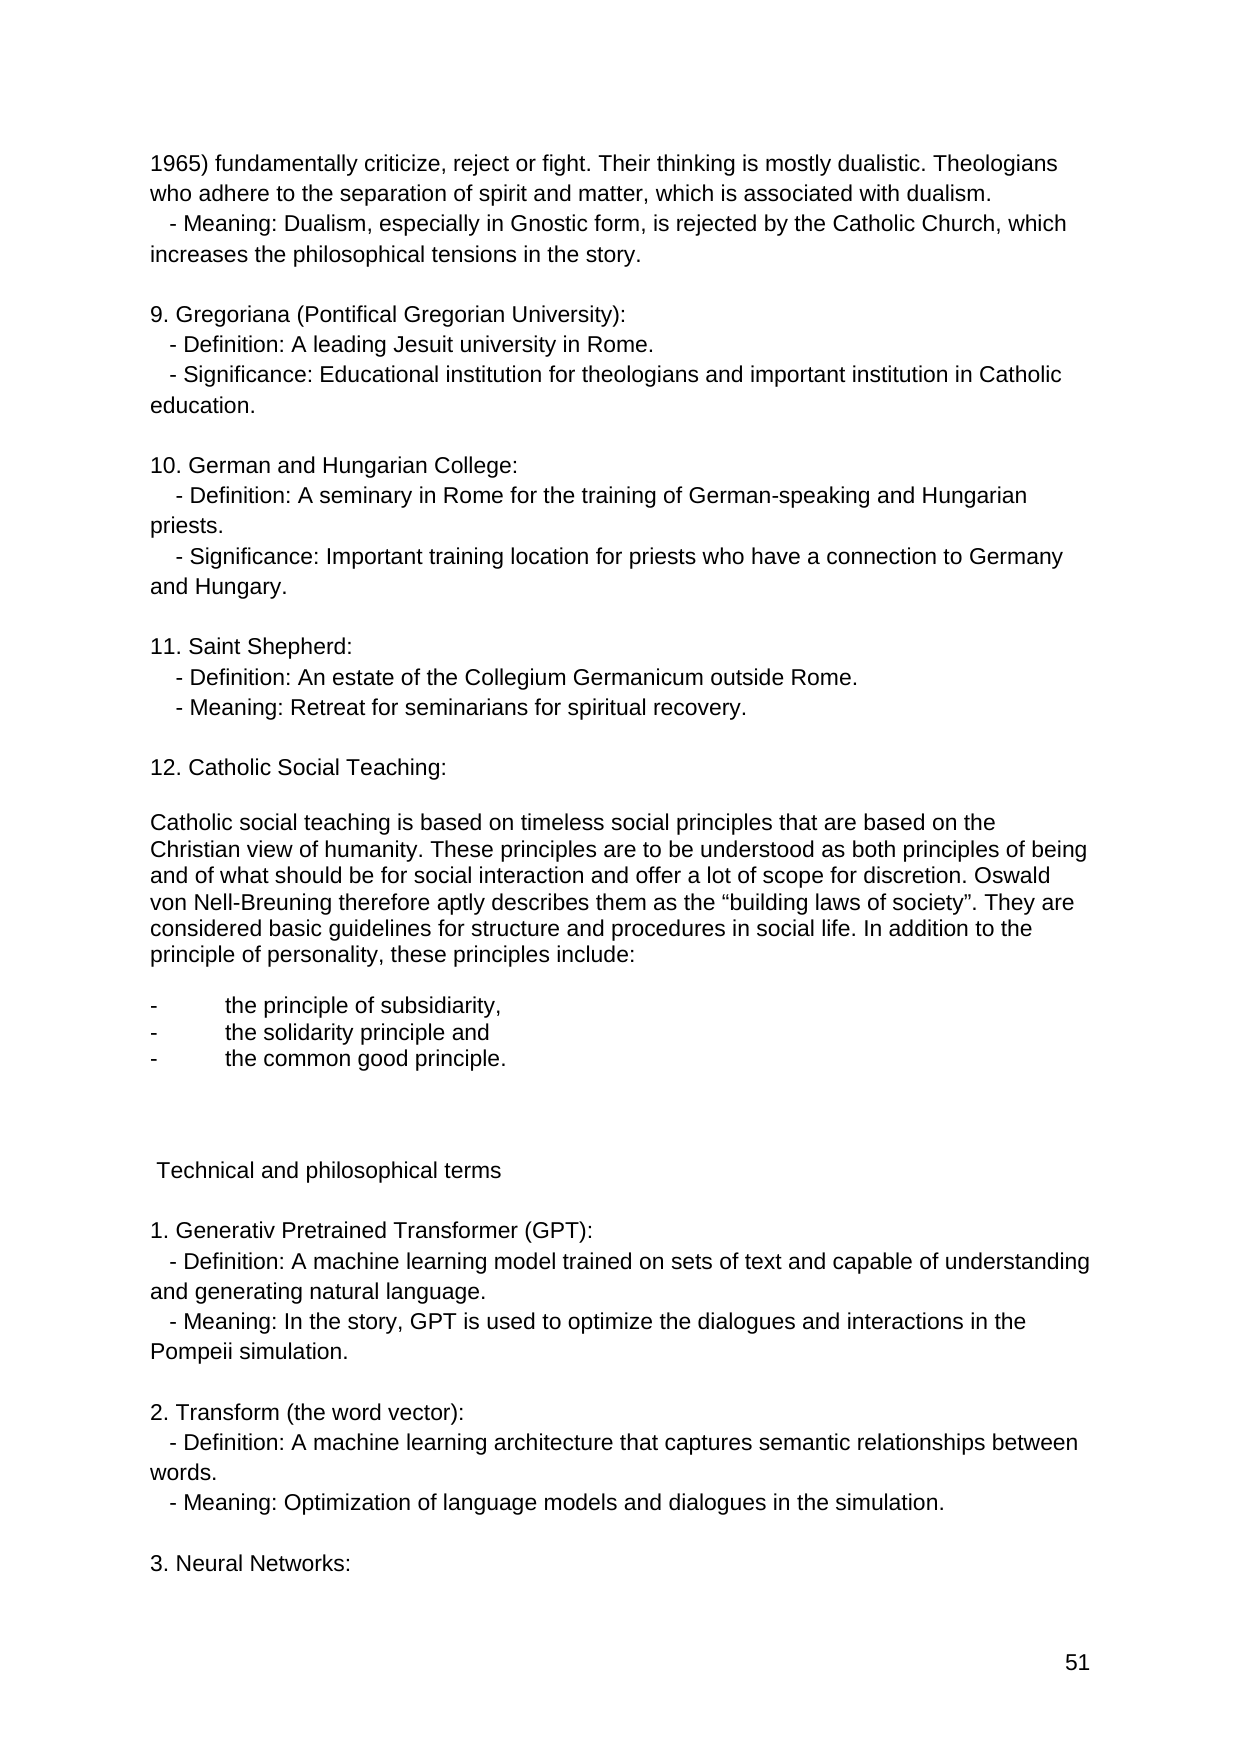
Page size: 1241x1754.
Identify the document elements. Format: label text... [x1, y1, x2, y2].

text - Meaning: Retreat for seminarians for spiritual recovery. [150, 694, 1090, 720]
text - Definition: An estate of the Collegium Germanicum outside Rome. [150, 663, 1090, 690]
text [150, 150, 1090, 207]
text 3. Neural Networks: [150, 1550, 1090, 1576]
text 1. Generativ Pretrained Transformer (GPT): [150, 1217, 1090, 1244]
text - Significance: Educational institution for theologians and important institution in Catholic education. [150, 361, 1090, 418]
text 2. Transform (the word vector): [150, 1399, 1090, 1425]
text 9. Gregoriana (Pontifical Gregorian University): [150, 301, 1090, 327]
list the principle of subsidiarity, [150, 992, 1090, 1019]
text 11. Saint Shepherd: [150, 633, 1090, 660]
text - Meaning: In the story, GPT is used to optimize the dialogues and interactions in the Pompeii simulation. [150, 1308, 1090, 1364]
text 12. Catholic Social Teaching: [150, 754, 1090, 781]
text Technical and philosophical terms [150, 1157, 1090, 1183]
text - Definition: A machine learning model trained on sets of text and capable of understanding and generating natural language. [150, 1248, 1090, 1304]
text Catholic social teaching is based on timeless social principles that are based on the Christian view of humanity. These principles are to be understood as both principles of being and of what should be for social interaction and offer a lot of scope for discretion. Oswald von Nell-Breuning therefore aptly describes them as the “building laws of society”. They are considered basic guidelines for structure and procedures in social life. In addition to the principle of personality, these principles include: [150, 809, 1090, 967]
text - Definition: A machine learning architecture that captures semantic relationships between words. [150, 1429, 1090, 1485]
text 10. German and Hungarian College: [150, 452, 1090, 478]
text - Significance: Important training location for priests who have a connection to Germany and Hungary. [150, 543, 1090, 599]
list the solidarity principle and [150, 1019, 1090, 1045]
list the common good principle. [150, 1045, 1090, 1072]
text - Definition: A leading Jesuit university in Rome. [150, 331, 1090, 358]
text - Meaning: Dualism, especially in Gnostic form, is rejected by the Catholic Church, which increases the philosophical tensions in the story. [150, 210, 1090, 267]
text - Meaning: Optimization of language models and dialogues in the simulation. [150, 1489, 1090, 1516]
text - Definition: A seminary in Rome for the training of German-speaking and Hungarian priests. [150, 482, 1090, 539]
